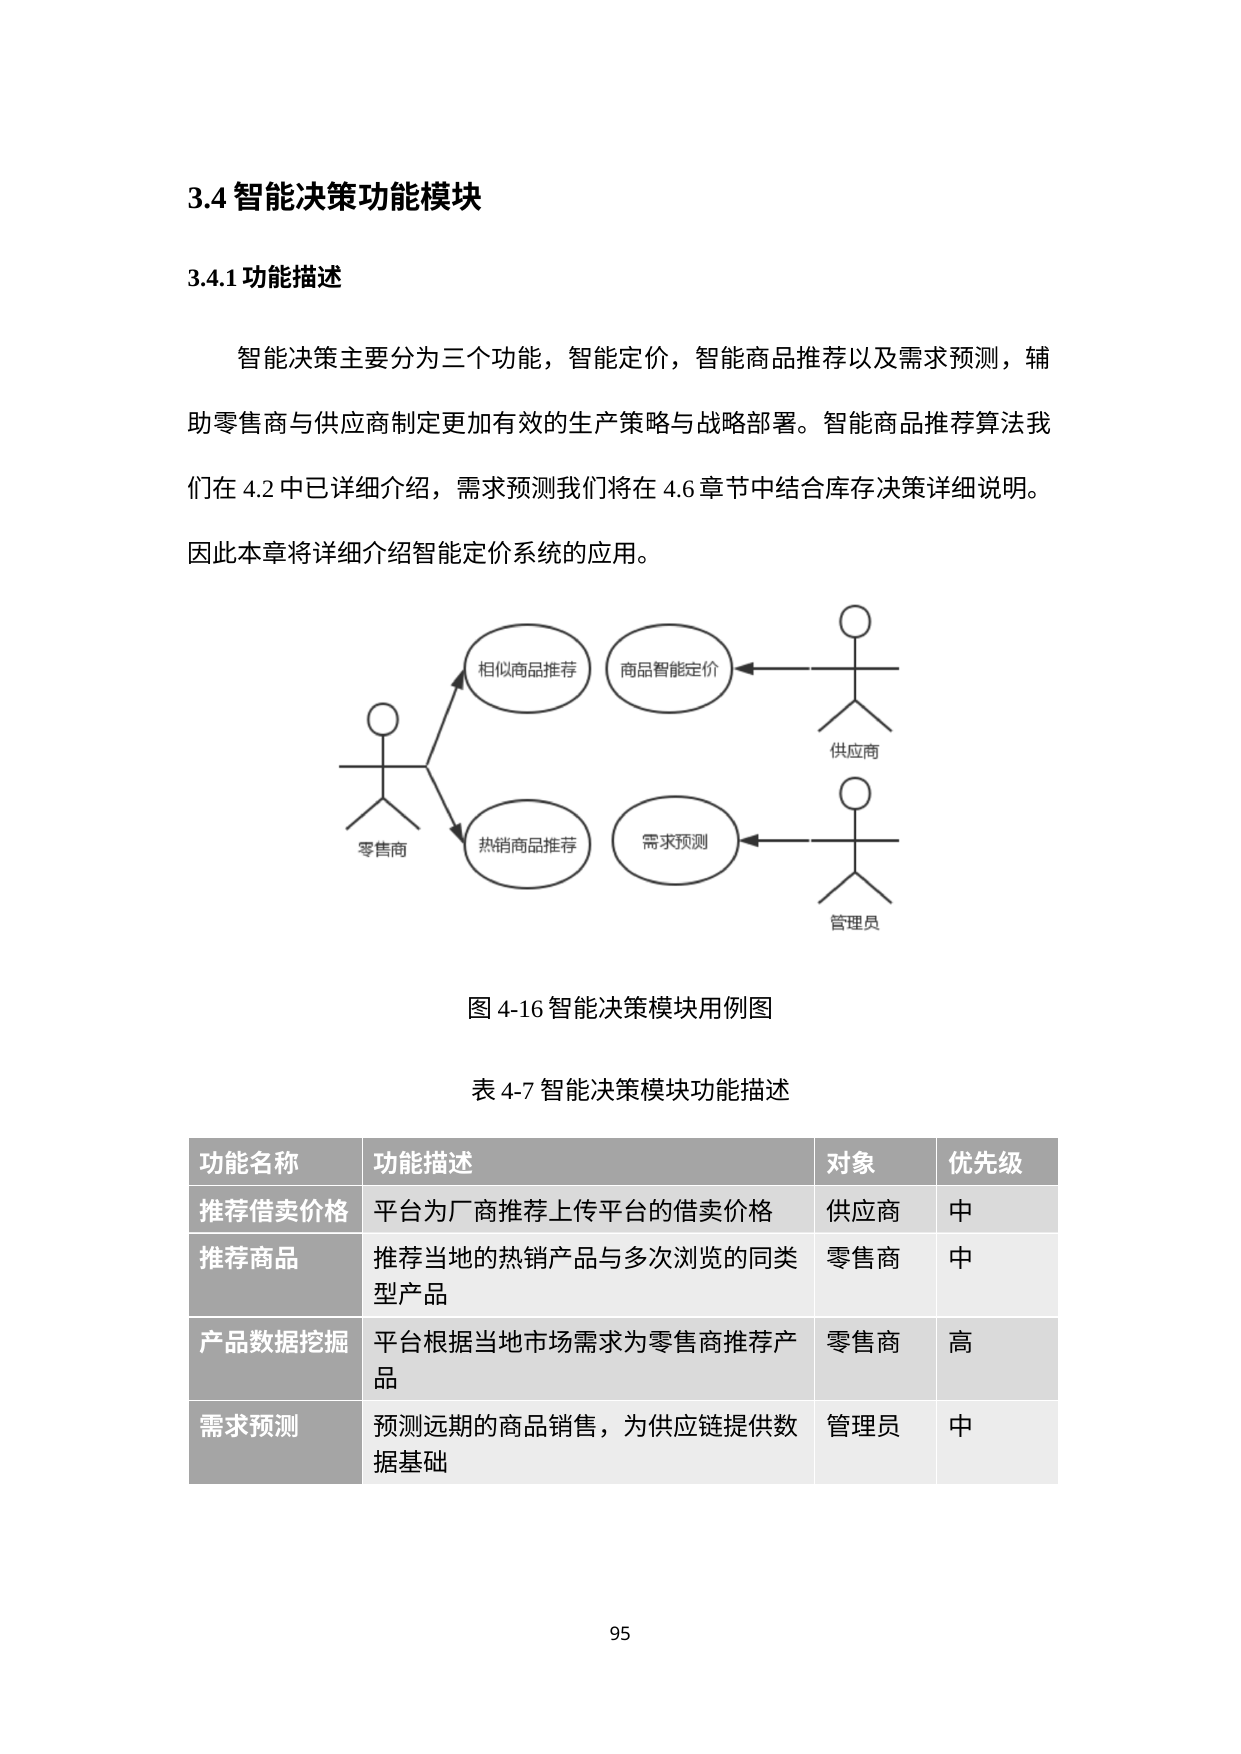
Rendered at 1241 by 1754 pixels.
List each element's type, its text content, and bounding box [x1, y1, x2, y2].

text 图4-16智能决策模块用例图 [187, 974, 1053, 1039]
text 智能决策主要分为三个功能，智能定价，智能商品推荐以及需求预测，辅助零售商与供应商制定更加有效的生产策略与战略部署。智能商品推荐算法我们在4.2中已详细介绍，需求预测我们将在4.6章节中结合库存决策详细说明。因此本章将详细介绍智能定价系统的应用。 [187, 324, 1053, 584]
table_cell 平台为厂商推荐上传平台的借卖价格 [363, 1186, 814, 1232]
table_cell 供应商 [815, 1186, 936, 1232]
table_header 功能名称 [189, 1138, 362, 1185]
table_header 功能描述 [363, 1138, 814, 1185]
table_cell 平台根据当地市场需求为零售商推荐产品 [363, 1318, 814, 1400]
table_cell 高 [937, 1318, 1058, 1400]
table_cell 推荐商品 [189, 1234, 362, 1316]
table_cell 预测远期的商品销售，为供应链提供数据基础 [363, 1401, 814, 1484]
subtitle 3.4智能决策功能模块 [187, 162, 1053, 227]
table_header 对象 [815, 1138, 936, 1185]
text 表4-7 智能决策模块功能描述 [187, 1056, 1053, 1121]
table_cell 中 [937, 1186, 1058, 1232]
table_cell 推荐当地的热销产品与多次浏览的同类型产品 [363, 1234, 814, 1316]
table_cell 中 [937, 1234, 1058, 1316]
table_cell 产品数据挖掘 [189, 1318, 362, 1400]
table_cell 中 [937, 1401, 1058, 1484]
picture [333, 600, 907, 935]
table_cell 零售商 [815, 1318, 936, 1400]
table_cell 推荐借卖价格 [189, 1186, 362, 1232]
table_cell 零售商 [815, 1234, 936, 1316]
table_cell 需求预测 [189, 1401, 362, 1484]
table_header 优先级 [937, 1138, 1058, 1185]
subtitle 3.4.1功能描述 [187, 243, 1053, 308]
table_cell 管理员 [815, 1401, 936, 1484]
